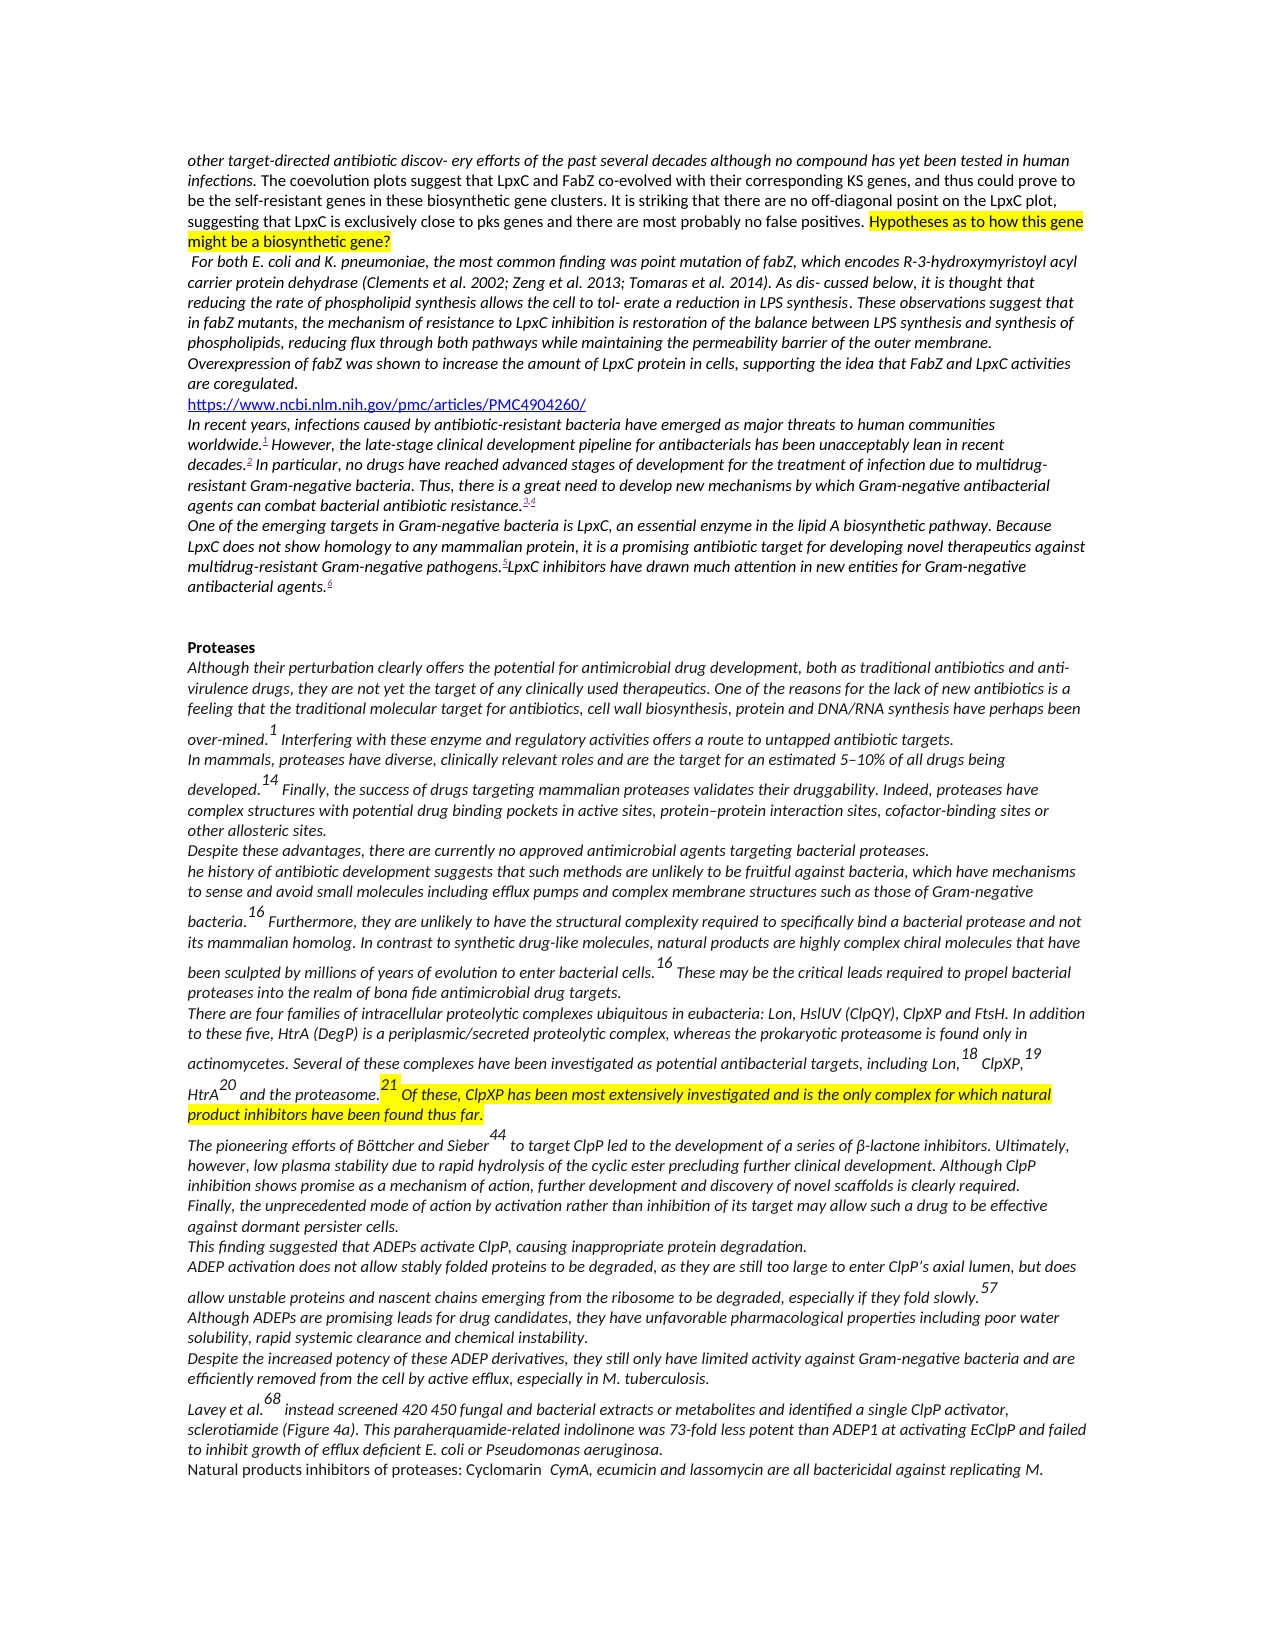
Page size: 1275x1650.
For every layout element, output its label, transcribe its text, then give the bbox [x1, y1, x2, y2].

text he history of antibiotic development suggests that such methods are unlikely to be fruitful against bacteria, which have mechanisms to sense and avoid small molecules including efflux pumps and complex membrane structures such as those of Gram-negative bacteria.16 Furthermore, they are unlikely to have the structural complexity required to specifically bind a bacterial protease and not its mammalian homolog. In contrast to synthetic drug-like molecules, natural products are highly complex chiral molecules that have been sculpted by millions of years of evolution to enter bacterial cells.16 These may be the critical leads required to propel bacterial proteases into the realm of bona fide antimicrobial drug targets. [187, 861, 1087, 1003]
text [187, 150, 1087, 252]
text One of the emerging targets in Gram-negative bacteria is LpxC, an essential enzyme in the lipid A biosynthetic pathway. Because LpxC does not show homology to any mammalian protein, it is a promising antibiotic target for developing novel therapeutics against multidrug-resistant Gram-negative pathogens.5LpxC inhibitors have drawn much attention in new entities for Gram-negative antibacterial agents.6 [187, 516, 1087, 597]
text The pioneering efforts of Böttcher and Sieber44 to target ClpP led to the development of a series of β-lactone inhibitors. Ultimately, however, low plasma stability due to rapid hydrolysis of the cyclic ester precluding further clinical development. Although ClpP inhibition shows promise as a mechanism of action, further development and discovery of novel scaffolds is clearly required. [187, 1125, 1087, 1196]
text There are four families of intracellular proteolytic complexes ubiquitous in eubacteria: Lon, HslUV (ClpQY), ClpXP and FtsH. In addition to these five, HtrA (DegP) is a periplasmic/secreted proteolytic complex, whereas the prokaryotic proteasome is found only in actinomycetes. Several of these complexes have been investigated as potential antibacterial targets, including Lon,18 ClpXP,19 HtrA20 and the proteasome.21 Of these, ClpXP has been most extensively investigated and is the only complex for which natural product inhibitors have been found thus far. [187, 1003, 1087, 1125]
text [187, 1460, 1087, 1480]
text This finding suggested that ADEPs activate ClpP, causing inappropriate protein degradation. [187, 1236, 1087, 1257]
text Although their perturbation clearly offers the potential for antimicrobial drug development, both as traditional antibiotics and anti-virulence drugs, they are not yet the target of any clinically used therapeutics. One of the reasons for the lack of new antibiotics is a feeling that the traditional molecular target for antibiotics, cell wall biosynthesis, protein and DNA/RNA synthesis have perhaps been over-mined.1 Interfering with these enzyme and regulatory activities offers a route to untapped antibiotic targets. [187, 658, 1087, 749]
text Although ADEPs are promising leads for drug candidates, they have unfavorable pharmacological properties including poor water solubility, rapid systemic clearance and chemical instability. [187, 1307, 1087, 1348]
text In mammals, proteases have diverse, clinically relevant roles and are the target for an estimated 5–10% of all drugs being developed.14 Finally, the success of drugs targeting mammalian proteases validates their druggability. Indeed, proteases have complex structures with potential drug binding pockets in active sites, protein–protein interaction sites, cofactor-binding sites or other allosteric sites. [187, 749, 1087, 841]
text For both E. coli and K. pneumoniae, the most common finding was point mutation of fabZ, which encodes R-3-hydroxymyristoyl acyl carrier protein dehydrase (Clements et al. 2002; Zeng et al. 2013; Tomaras et al. 2014). As dis- cussed below, it is thought that reducing the rate of phospholipid synthesis allows the cell to tol- erate a reduction in LPS synthesis. These observations suggest that in fabZ mutants, the mechanism of resistance to LpxC inhibition is restoration of the balance between LPS synthesis and synthesis of phospholipids, reducing flux through both pathways while maintaining the permeability barrier of the outer membrane. Overexpression of fabZ was shown to increase the amount of LpxC protein in cells, supporting the idea that FabZ and LpxC activities are coregulated. [187, 252, 1087, 394]
text Lavey et al.68 instead screened 420 450 fungal and bacterial extracts or metabolites and identified a single ClpP activator, sclerotiamide (Figure 4a). This paraherquamide-related indolinone was 73-fold less potent than ADEP1 at activating EcClpP and failed to inhibit growth of efflux deficient E. coli or Pseudomonas aeruginosa. [187, 1389, 1087, 1460]
text ADEP activation does not allow stably folded proteins to be degraded, as they are still too large to enter ClpP’s axial lumen, but does allow unstable proteins and nascent chains emerging from the ribosome to be degraded, especially if they fold slowly.57 [187, 1257, 1087, 1307]
text Proteases [187, 637, 1087, 658]
text https://www.ncbi.nlm.nih.gov/pmc/articles/PMC4904260/ [187, 394, 1087, 414]
text Despite these advantages, there are currently no approved antimicrobial agents targeting bacterial proteases. [187, 841, 1087, 861]
text In recent years, infections caused by antibiotic-resistant bacteria have emerged as major threats to human communities worldwide.1 However, the late-stage clinical development pipeline for antibacterials has been unacceptably lean in recent decades.2 In particular, no drugs have reached advanced stages of development for the treatment of infection due to multidrug-resistant Gram-negative bacteria. Thus, there is a great need to develop new mechanisms by which Gram-negative antibacterial agents can combat bacterial antibiotic resistance.3,4 [187, 414, 1087, 516]
text Despite the increased potency of these ADEP derivatives, they still only have limited activity against Gram-negative bacteria and are efficiently removed from the cell by active efflux, especially in M. tuberculosis. [187, 1348, 1087, 1389]
text Finally, the unprecedented mode of action by activation rather than inhibition of its target may allow such a drug to be effective against dormant persister cells. [187, 1196, 1087, 1236]
